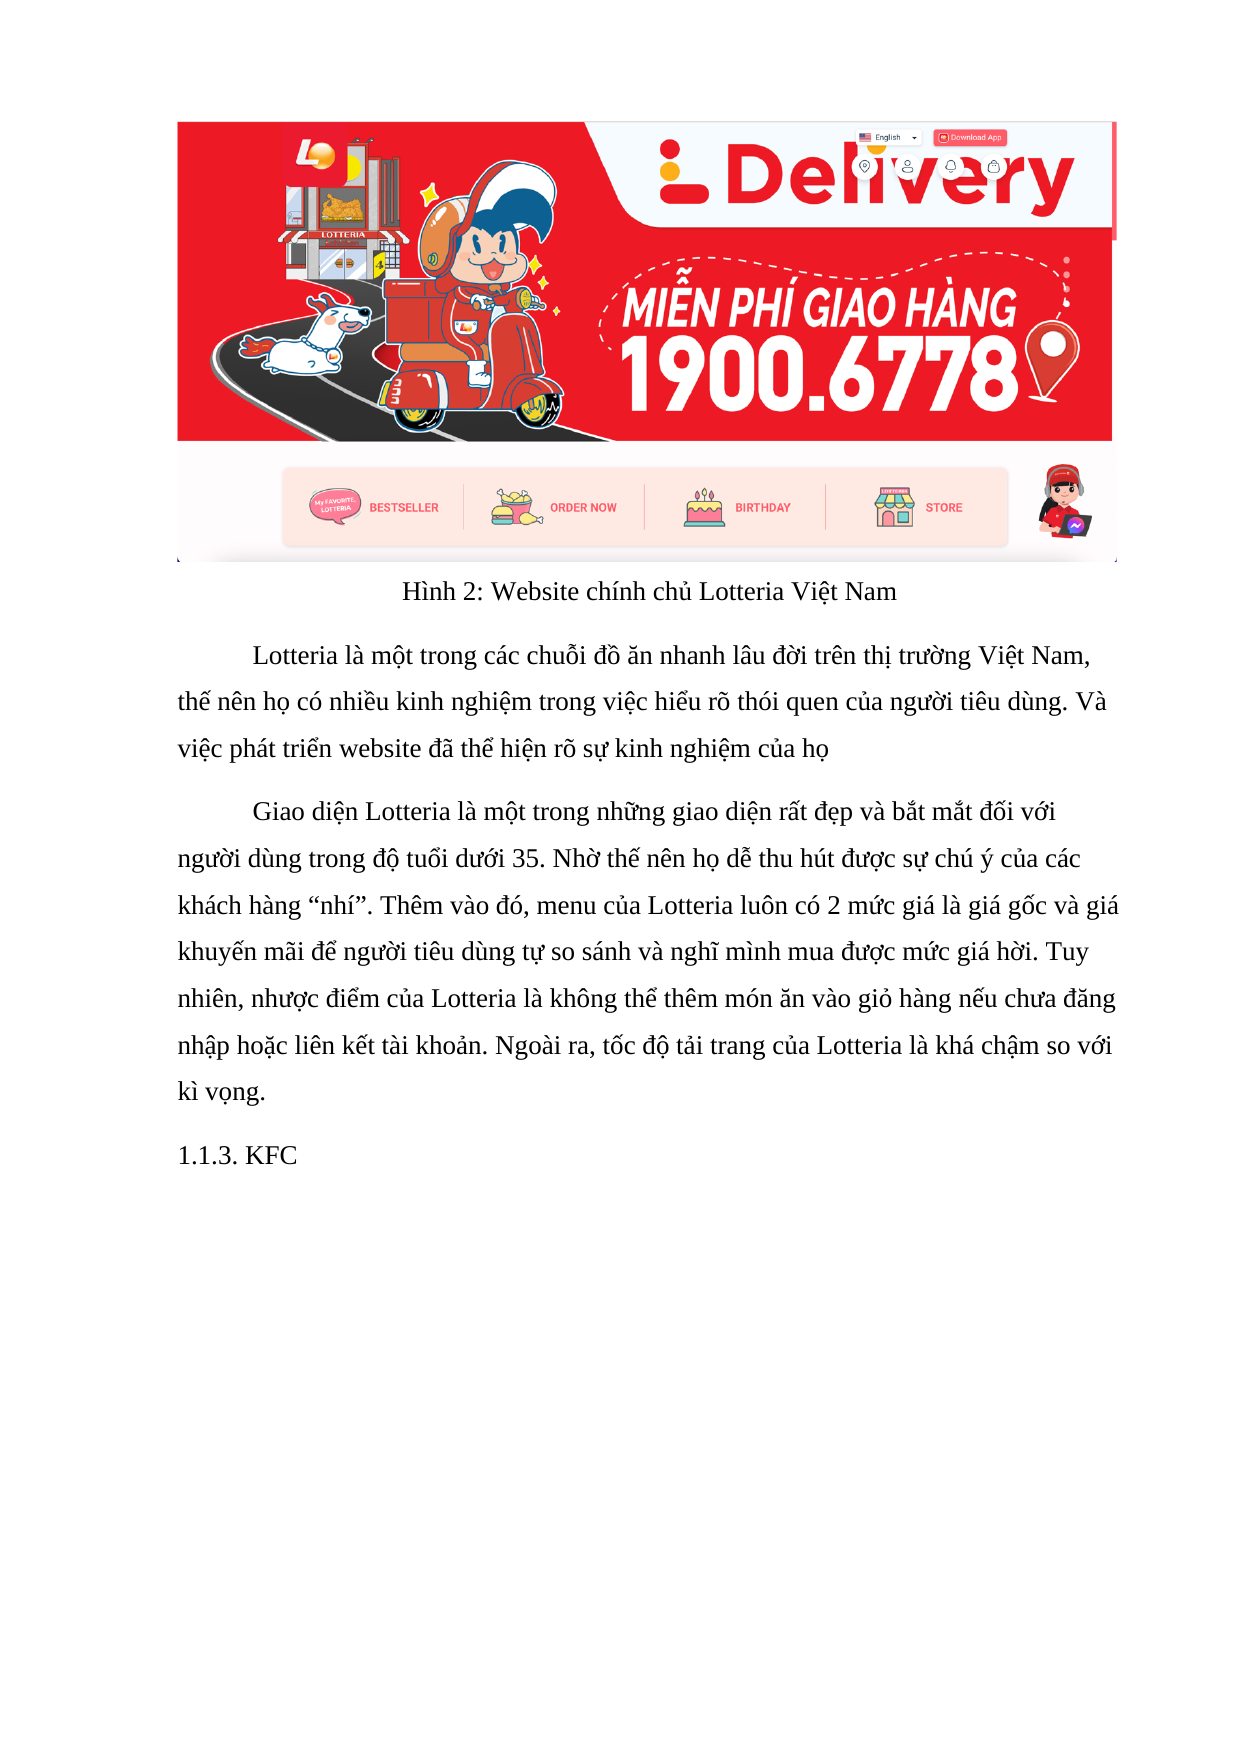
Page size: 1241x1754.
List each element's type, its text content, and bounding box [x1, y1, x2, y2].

text 1.1.3. KFC [177, 1139, 1122, 1170]
text Giao diện Lotteria là một trong những giao diện rất đẹp và bắt mắt đối với người dùng trong độ tuổi dưới 35. Nhờ thế nên họ dễ thu hút được sự chú ý của các khách hàng “nhí”. Thêm vào đó, menu của Lotteria luôn có 2 mức giá là giá gốc và giá khuyến mãi để người tiêu dùng tự so sánh và nghĩ mình mua được mức giá hời. Tuy nhiên, nhược điểm của Lotteria là không thể thêm món ăn vào giỏ hàng nếu chưa đăng nhập hoặc liên kết tài khoản. Ngoài ra, tốc độ tải trang của Lotteria là khá chậm so với kì vọng. [177, 796, 1122, 1107]
picture [177, 118, 1117, 562]
text Lotteria là một trong các chuỗi đồ ăn nhanh lâu đời trên thị trường Việt Nam, thế nên họ có nhiều kinh nghiệm trong việc hiểu rõ thói quen của người tiêu dùng. Và việc phát triển website đã thể hiện rõ sự kinh nghiệm của họ [177, 639, 1122, 763]
text Hình 2: Website chính chủ Lotteria Việt Nam [177, 576, 1122, 607]
